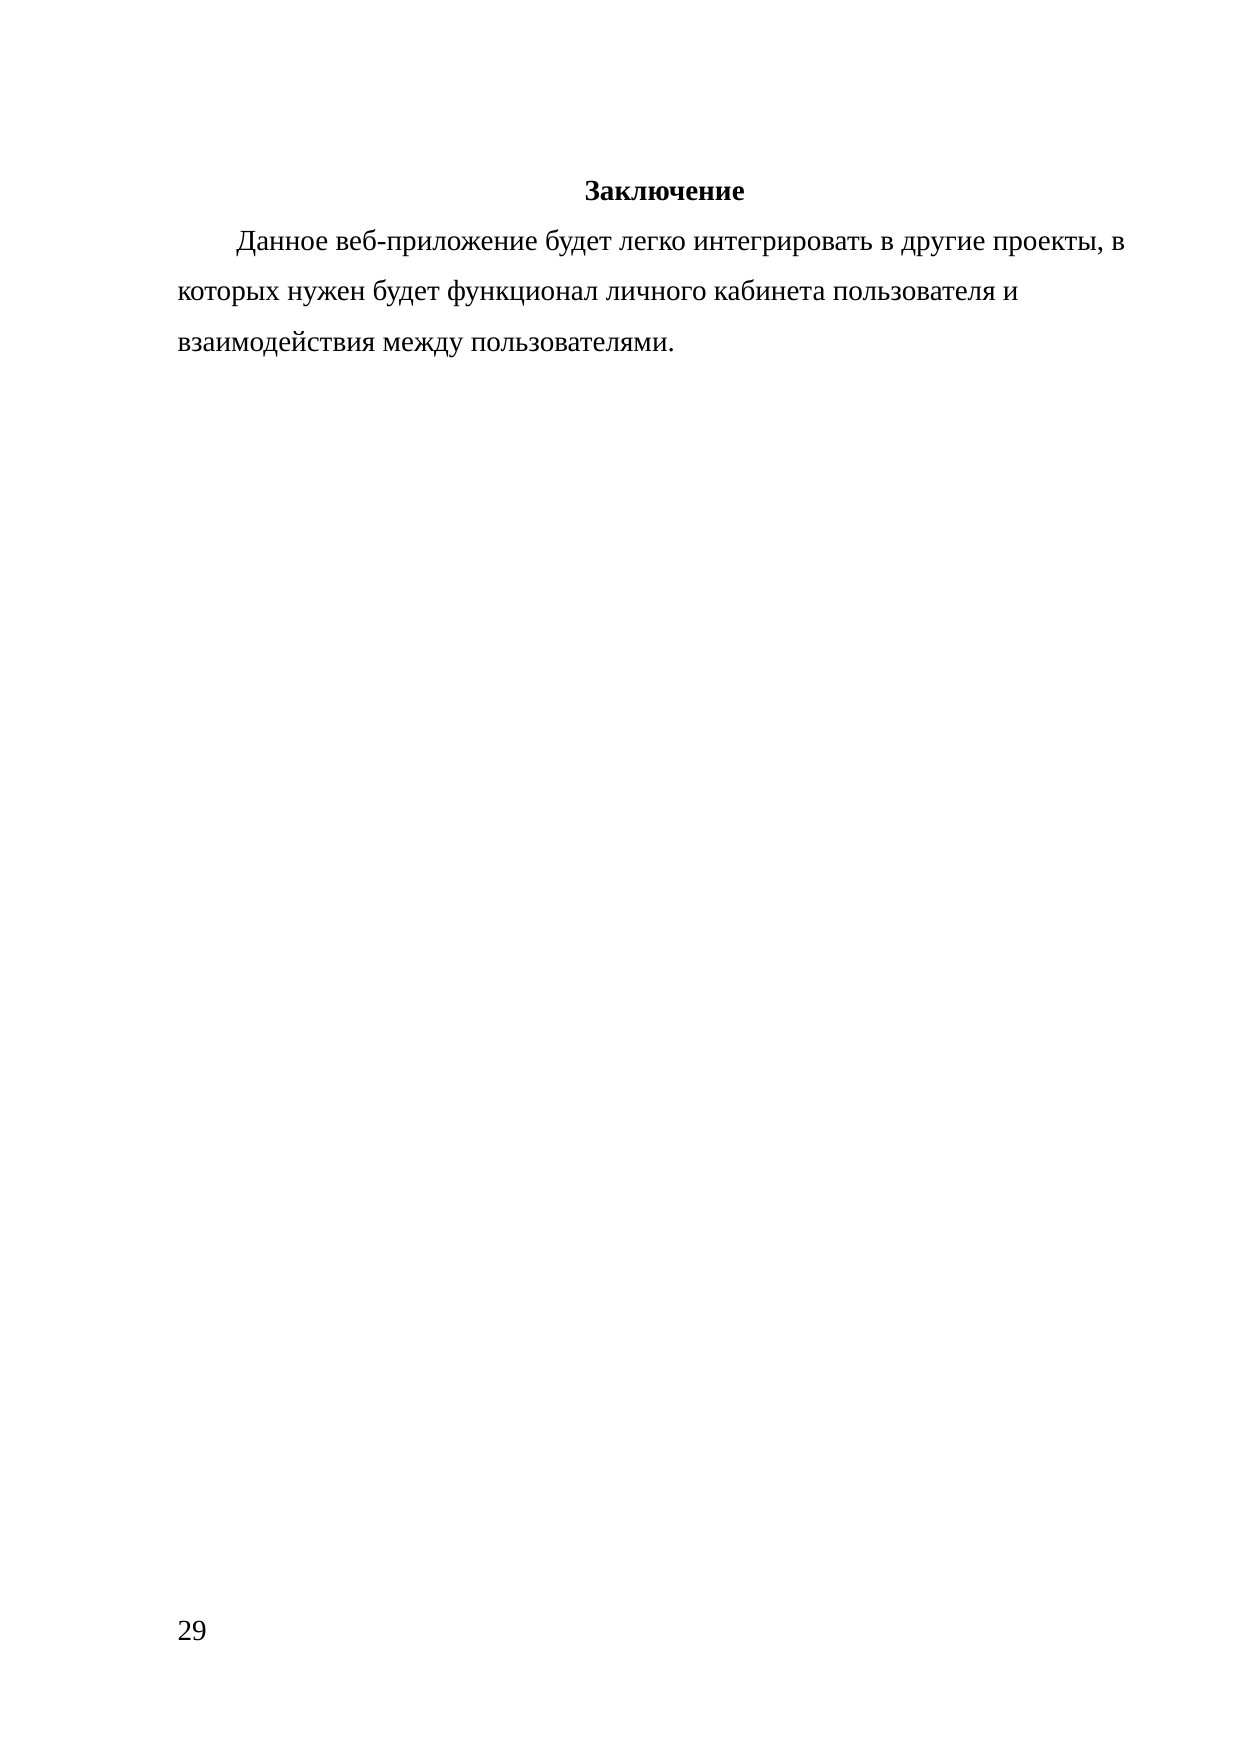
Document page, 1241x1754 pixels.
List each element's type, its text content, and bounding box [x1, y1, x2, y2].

text Данное веб-приложение будет легко интегрировать в другие проекты, в которых нужен будет функционал личного кабинета пользователя и взаимодействия между пользователями. [177, 223, 1152, 357]
subtitle Заключение [177, 173, 1152, 206]
